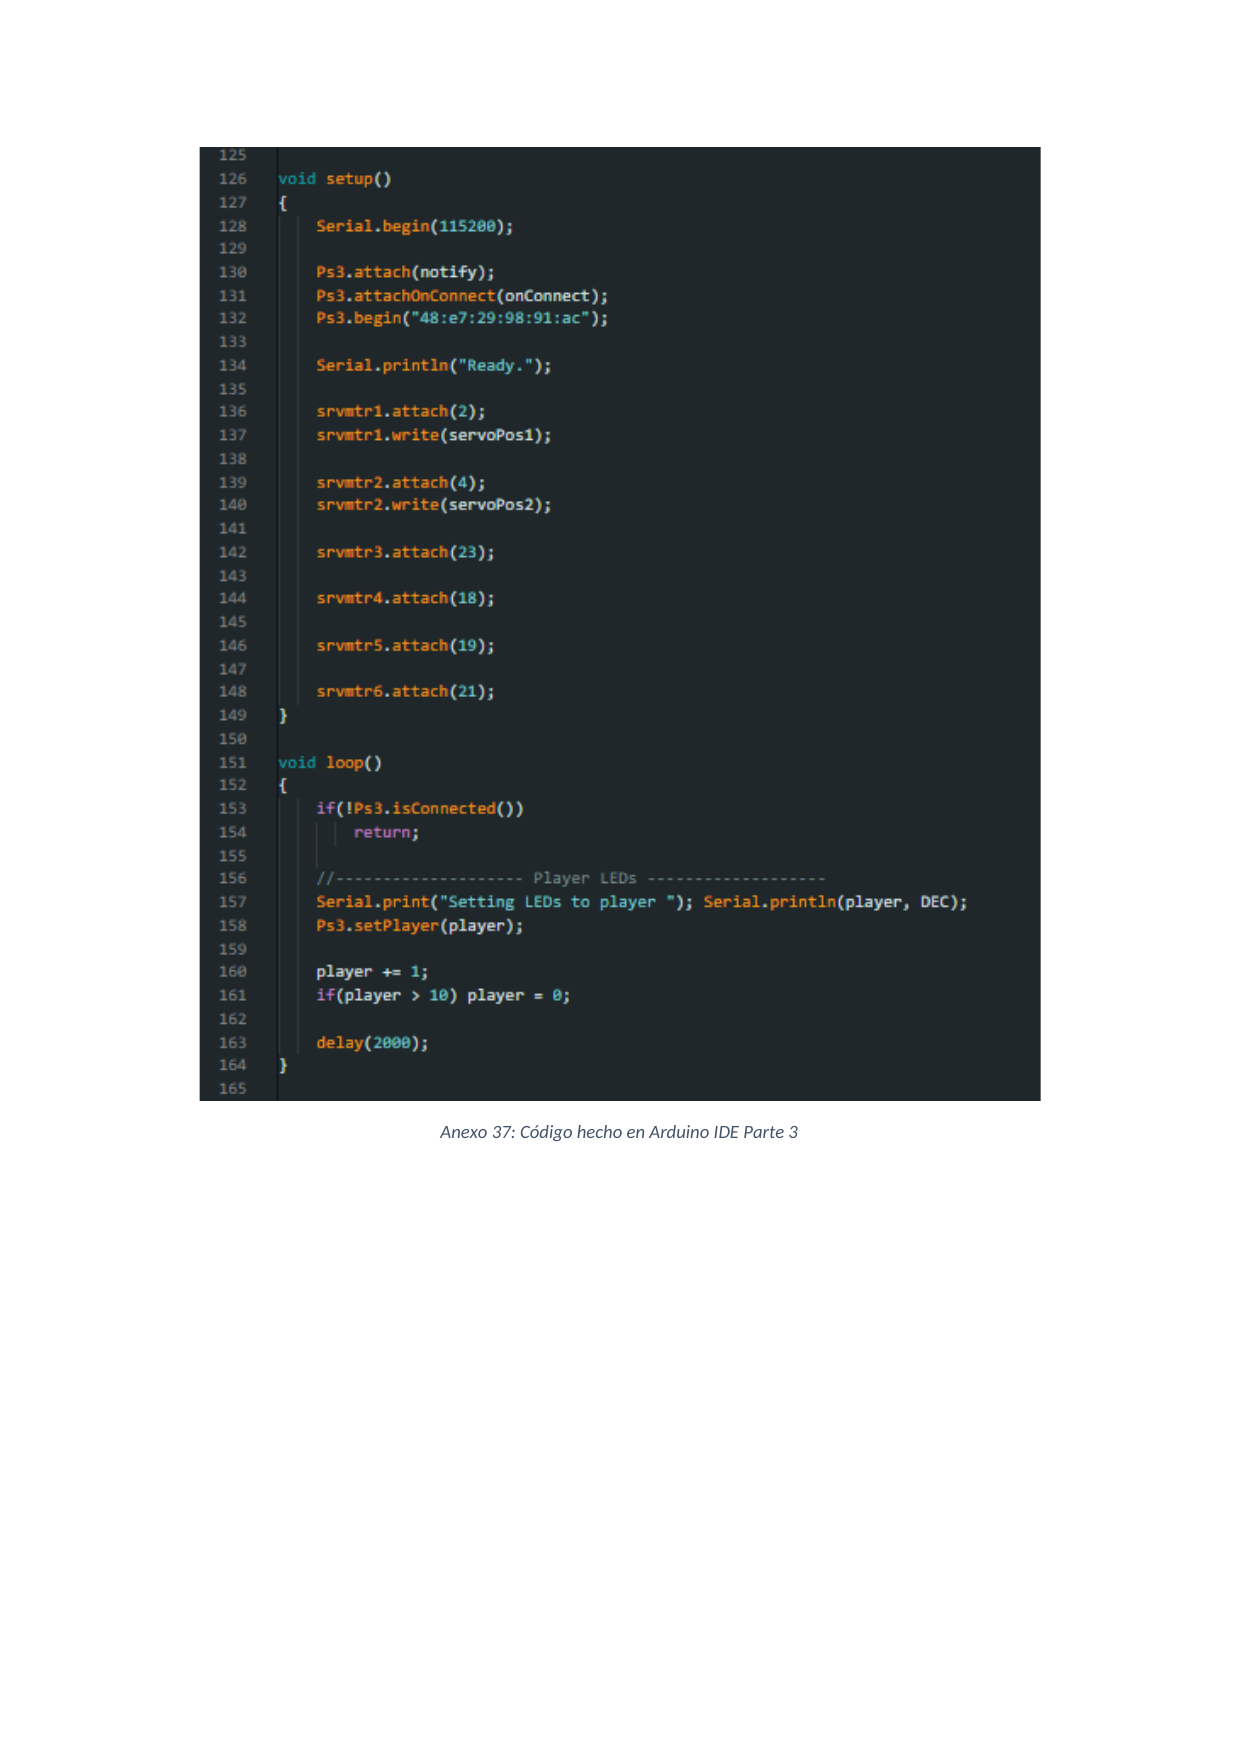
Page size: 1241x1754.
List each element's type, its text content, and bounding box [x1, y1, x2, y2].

picture [199, 147, 1041, 1101]
